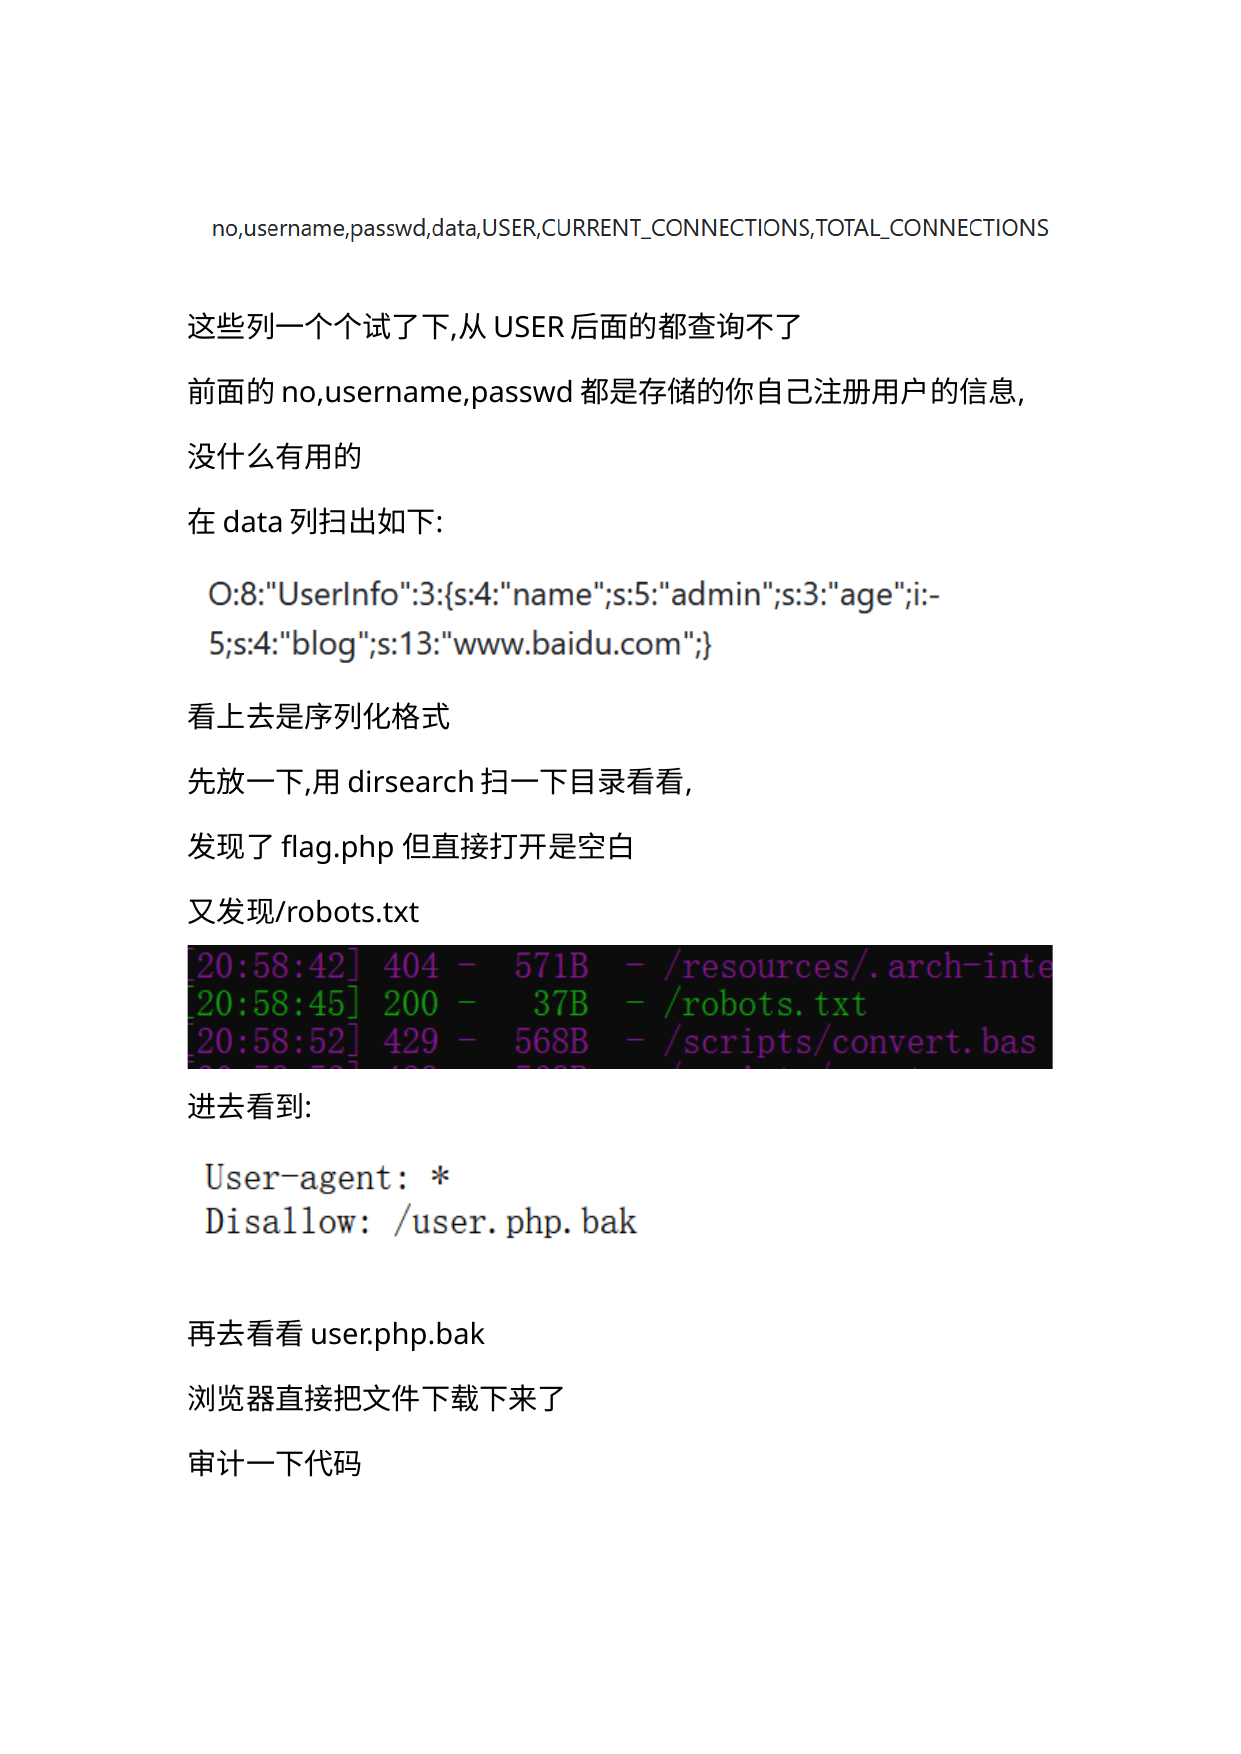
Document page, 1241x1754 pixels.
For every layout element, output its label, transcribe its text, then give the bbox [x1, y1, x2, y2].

text 这些列一个个试了下,从USER后面的都查询不了 [187, 292, 1053, 357]
text 再去看看user.php.bak [187, 1299, 1053, 1364]
text 先放一下,用dirsearch扫一下目录看看, [187, 747, 1053, 812]
picture [187, 945, 1053, 1069]
picture [187, 1139, 694, 1265]
text 发现了flag.php 但直接打开是空白 [187, 812, 1053, 877]
text 前面的no,username,passwd都是存储的你自己注册用户的信息,没什么有用的 [187, 357, 1053, 487]
text 审计一下代码 [187, 1429, 1053, 1494]
text 又发现/robots.txt [187, 877, 1053, 942]
picture [187, 560, 956, 674]
text 进去看到: [187, 1072, 1053, 1137]
picture [187, 201, 1053, 253]
text 在data列扫出如下: [187, 487, 1053, 552]
text 看上去是序列化格式 [187, 682, 1053, 747]
text 浏览器直接把文件下载下来了 [187, 1364, 1053, 1429]
